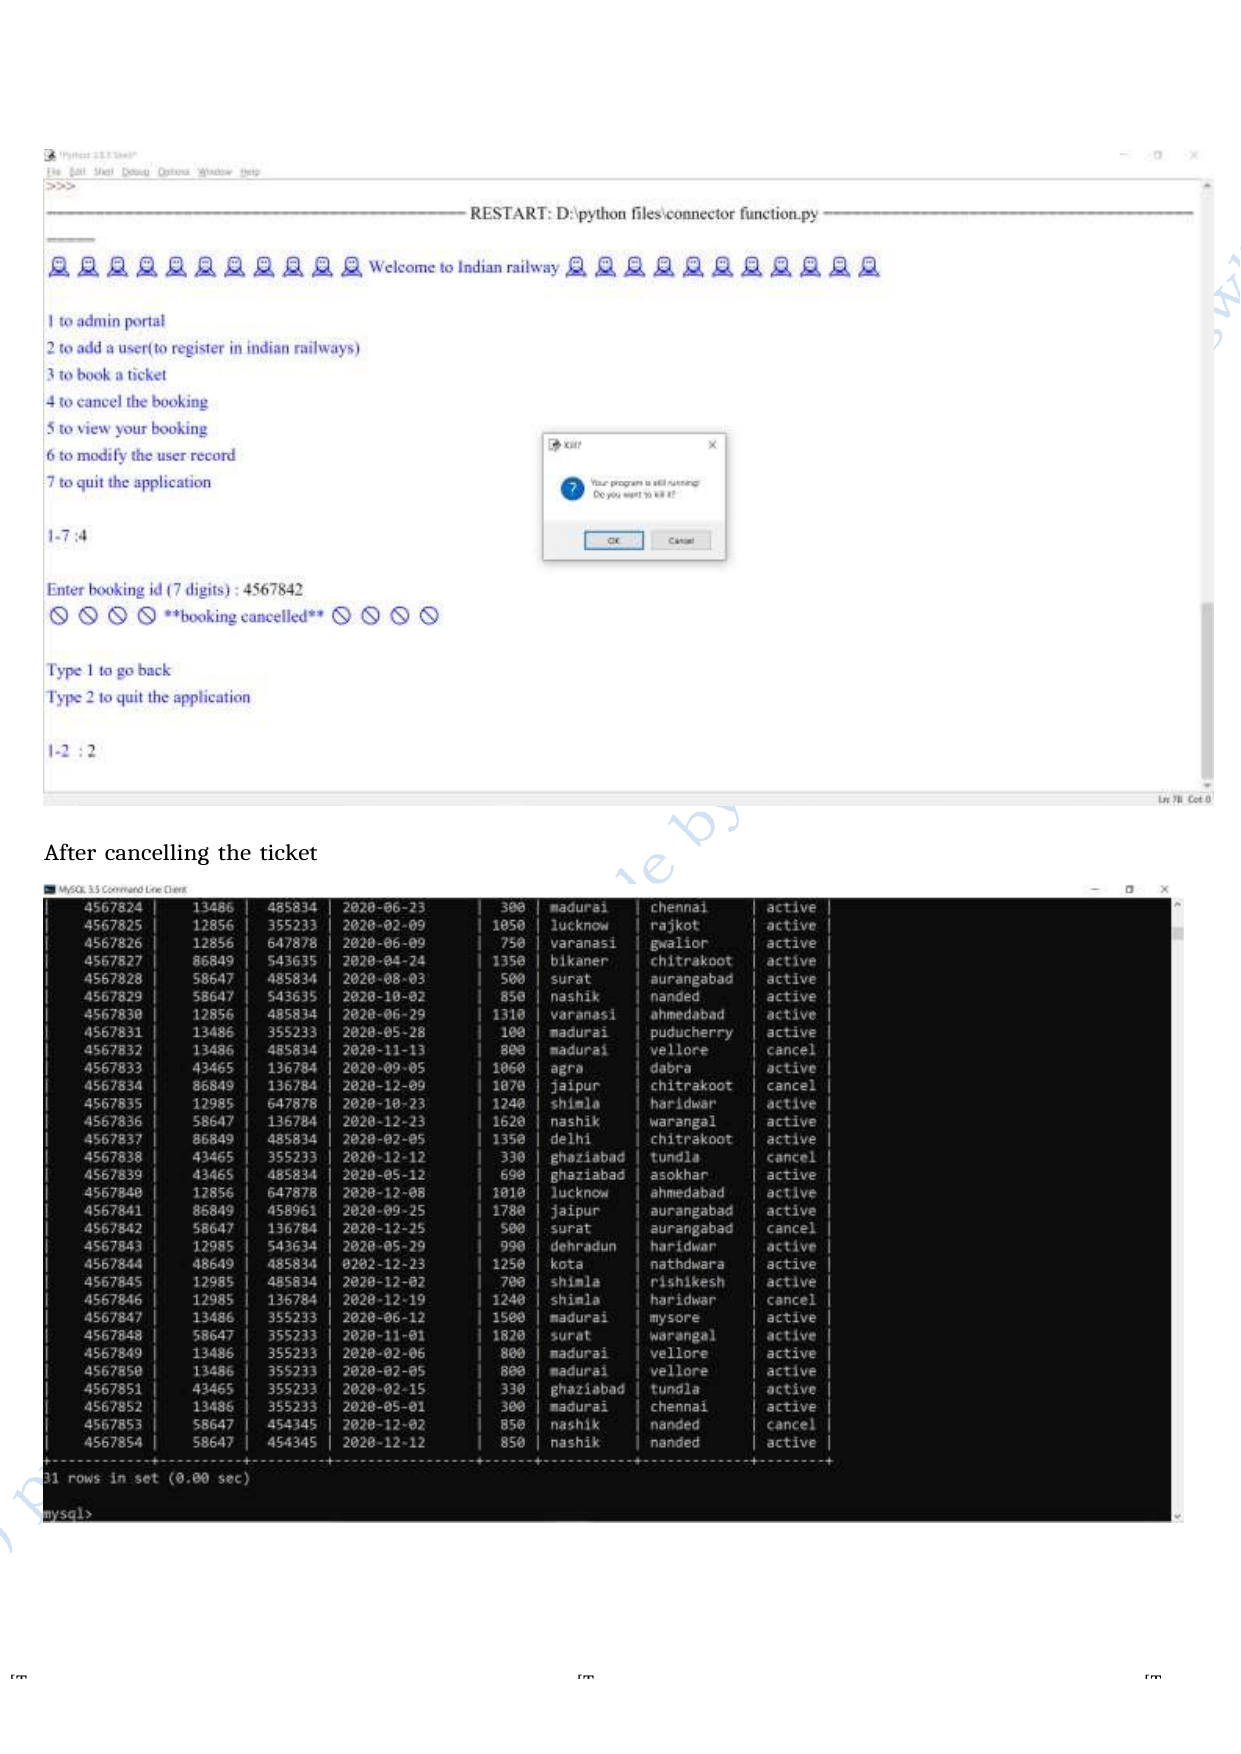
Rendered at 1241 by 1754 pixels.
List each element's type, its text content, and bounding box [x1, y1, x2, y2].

picture [0, 149, 1241, 1553]
text After cancelling the ticket [44, 839, 1240, 866]
